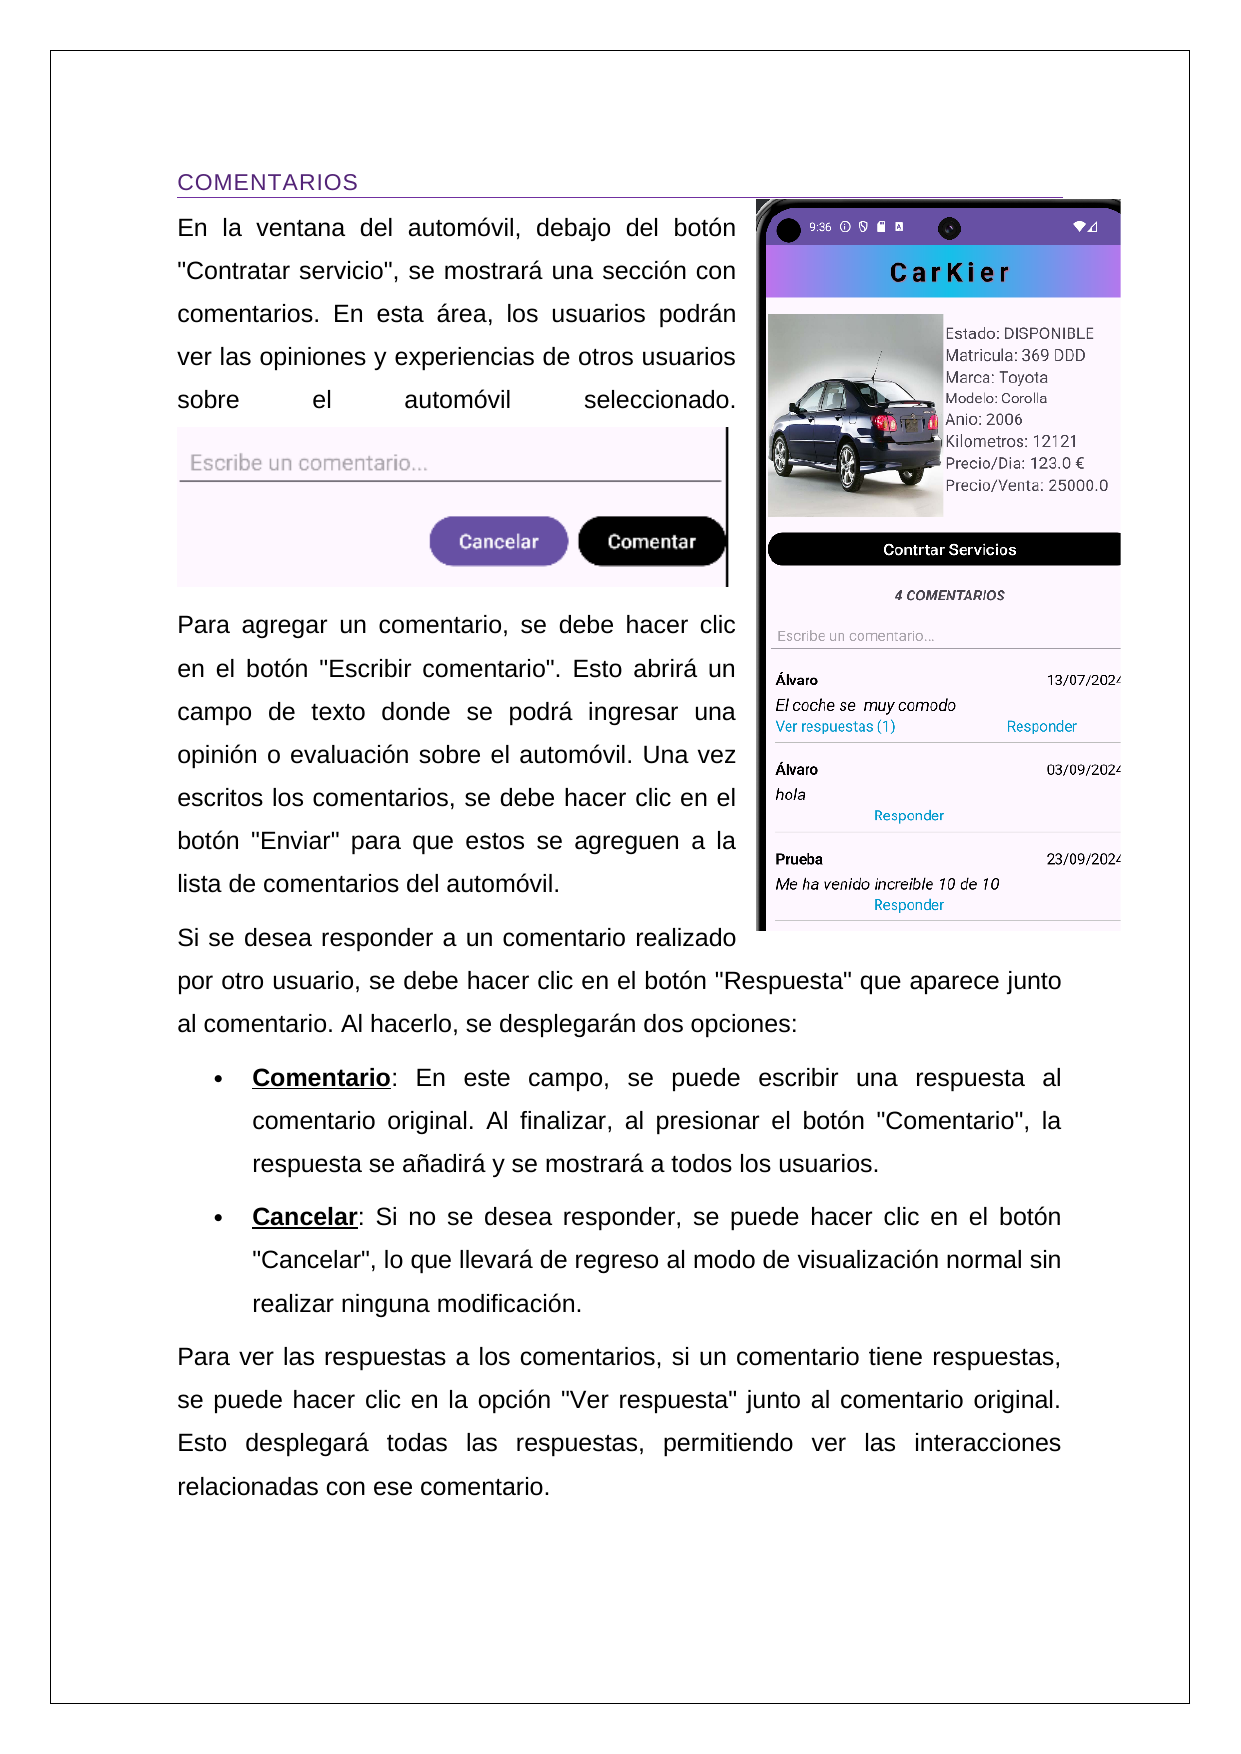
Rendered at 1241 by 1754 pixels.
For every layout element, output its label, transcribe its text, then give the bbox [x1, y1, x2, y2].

picture [754, 199, 1121, 928]
text Si se desea responder a un comentario realizado por otro usuario, se debe hacer clic en el botón "Respuesta" que aparece junto al comentario. Al hacerlo, se desplegarán dos opciones: [177, 923, 1063, 1038]
text Para agregar un comentario, se debe hacer clic en el botón "Escribir comentario". Esto abrirá un campo de texto donde se podrá ingresar una opinión o evaluación sobre el automóvil. Una vez escritos los comentarios, se debe hacer clic en el botón "Enviar" para que estos se agreguen a la lista de comentarios del automóvil. [177, 611, 754, 898]
list Cancelar: Si no se desea responder, se puede hacer clic en el botón "Cancelar", lo que llevará de regreso al modo de visualización normal sin realizar ninguna modificación. [214, 1202, 1063, 1317]
picture [177, 427, 729, 587]
list Comentario: En este campo, se puede escribir una respuesta al comentario original. Al finalizar, al presionar el botón "Comentario", la respuesta se añadirá y se mostrará a todos los usuarios. [214, 1063, 1063, 1178]
subtitle Comentarios [177, 168, 1063, 197]
text Para ver las respuestas a los comentarios, si un comentario tiene respuestas, se puede hacer clic en la opción "Ver respuesta" junto al comentario original. Esto desplegará todas las respuestas, permitiendo ver las interacciones relacionadas con ese comentario. [177, 1342, 1063, 1500]
